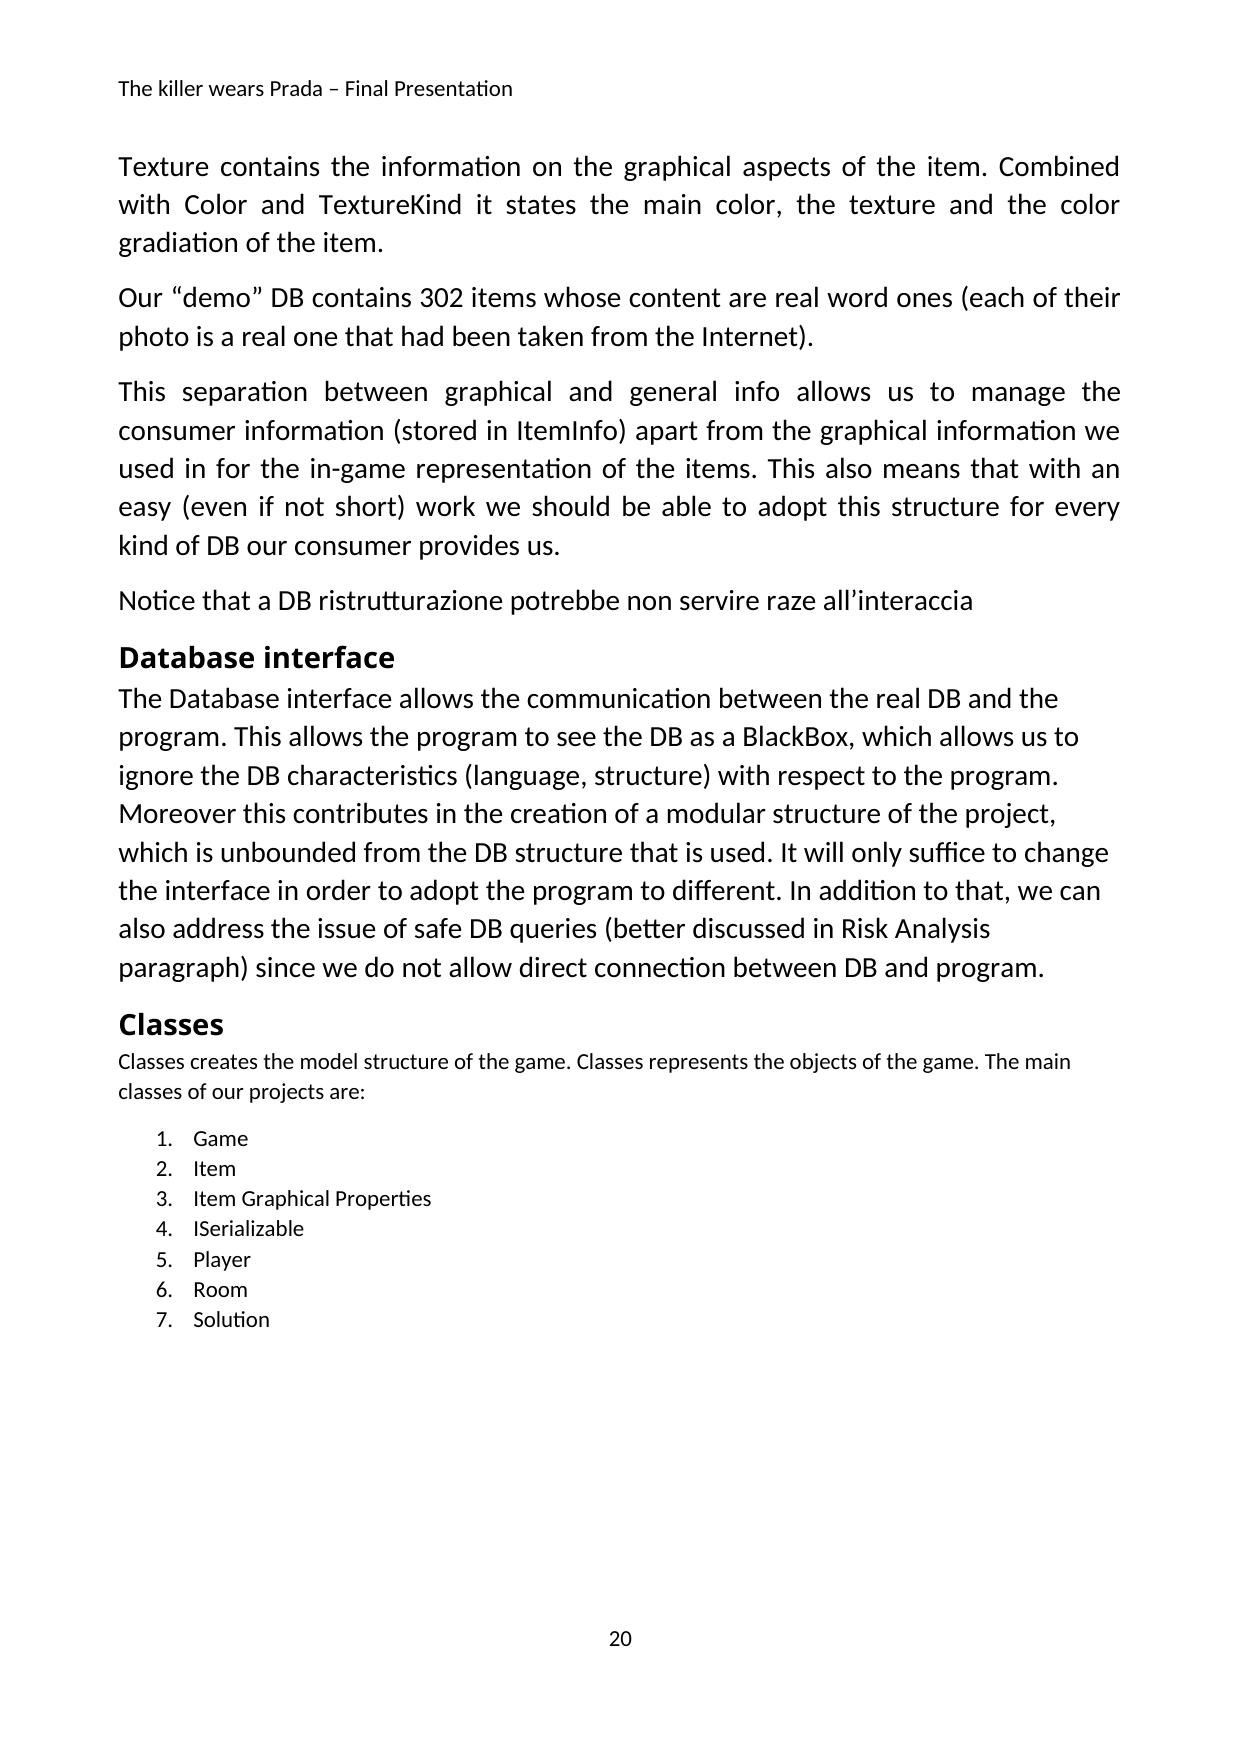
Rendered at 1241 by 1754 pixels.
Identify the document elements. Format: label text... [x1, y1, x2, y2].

list ISerializable [156, 1214, 1122, 1243]
text The Database interface allows the communication between the real DB and the program. This allows the program to see the DB as a BlackBox, which allows us to ignore the DB characteristics (language, structure) with respect to the program. Moreover this contributes in the creation of a modular structure of the project, which is unbounded from the DB structure that is used. It will only suffice to change the interface in order to adopt the program to different. In addition to that, we can also address the issue of safe DB queries (better discussed in Risk Analysis paragraph) since we do not allow direct connection between DB and program. [118, 680, 1122, 984]
list Item [156, 1154, 1122, 1182]
subtitle Database interface [118, 637, 1122, 677]
text This separation between graphical and general info allows us to manage the consumer information (stored in ItemInfo) apart from the graphical information we used in for the in-game representation of the items. This also means that with an easy (even if not short) work we should be able to adopt this structure for every kind of DB our consumer provides us. [118, 373, 1122, 562]
list Room [156, 1275, 1122, 1303]
list Player [156, 1245, 1122, 1273]
text Our “demo” DB contains 302 items whose content are real word ones (each of their photo is a real one that had been taken from the Internet). [118, 279, 1122, 354]
list Item Graphical Properties [156, 1184, 1122, 1212]
text Notice that a DB ristrutturazione potrebbe non servire raze all’interaccia [118, 582, 1122, 618]
subtitle Classes [118, 1004, 1122, 1044]
list Game [156, 1124, 1122, 1152]
text Classes creates the model structure of the game. Classes represents the objects of the game. The main classes of our projects are: [118, 1047, 1122, 1105]
text Texture contains the information on the graphical aspects of the item. Combined with Color and TextureKind it states the main color, the texture and the color gradiation of the item. [118, 148, 1122, 260]
list Solution [156, 1305, 1122, 1333]
